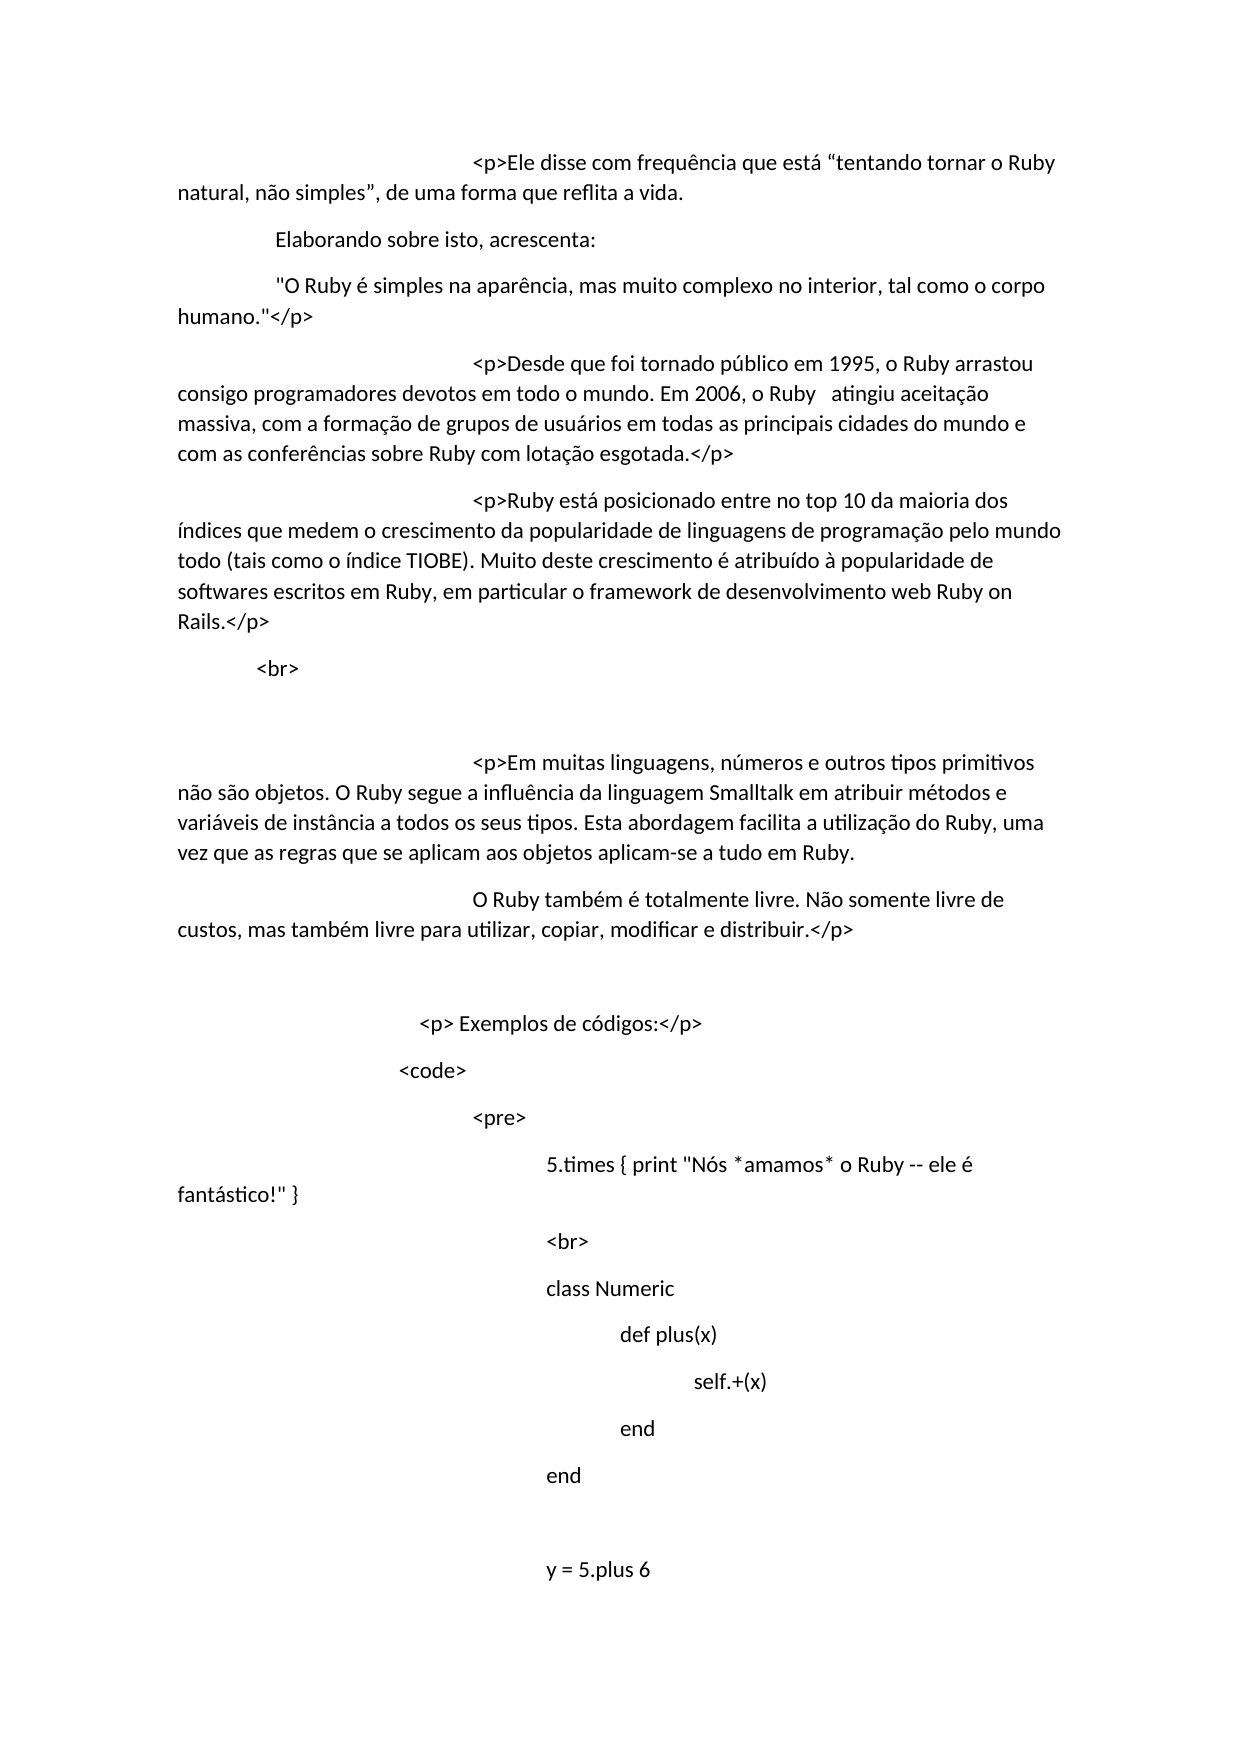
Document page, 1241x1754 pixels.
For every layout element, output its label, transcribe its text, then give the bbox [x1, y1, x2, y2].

text <code> [177, 1056, 1063, 1084]
text <br> [177, 654, 1063, 682]
text <p>Em muitas linguagens, números e outros tipos primitivos não são objetos. O Ruby segue a influência da linguagem Smalltalk em atribuir métodos e variáveis de instância a todos os seus tipos. Esta abordagem facilita a utilização do Ruby, uma vez que as regras que se aplicam aos objetos aplicam-se a tudo em Ruby. [177, 748, 1063, 866]
text <p> Exemplos de códigos:</p> [177, 1009, 1063, 1037]
text <p>Desde que foi tornado público em 1995, o Ruby arrastou consigo programadores devotos em todo o mundo. Em 2006, o Ruby atingiu aceitação massiva, com a formação de grupos de usuários em todas as principais cidades do mundo e com as conferências sobre Ruby com lotação esgotada.</p> [177, 349, 1063, 467]
text O Ruby também é totalmente livre. Não somente livre de custos, mas também livre para utilizar, copiar, modificar e distribuir.</p> [177, 885, 1063, 943]
text <p>Ele disse com frequência que está “tentando tornar o Ruby natural, não simples”, de uma forma que reflita a vida. [177, 148, 1063, 206]
text <pre> [177, 1103, 1063, 1131]
text end [177, 1414, 1063, 1442]
text def plus(x) [177, 1321, 1063, 1348]
text <br> [177, 1227, 1063, 1255]
text Elaborando sobre isto, acrescenta: [177, 225, 1063, 253]
text <p>Ruby está posicionado entre no top 10 da maioria dos índices que medem o crescimento da popularidade de linguagens de programação pelo mundo todo (tais como o índice TIOBE). Muito deste crescimento é atribuído à popularidade de softwares escritos em Ruby, em particular o framework de desenvolvimento web Ruby on Rails.</p> [177, 486, 1063, 635]
text class Numeric [177, 1274, 1063, 1302]
text "O Ruby é simples na aparência, mas muito complexo no interior, tal como o corpo humano."</p> [177, 272, 1063, 330]
text end [177, 1461, 1063, 1489]
text 5.times { print "Nós *amamos* o Ruby -- ele é fantástico!" } [177, 1150, 1063, 1208]
text y = 5.plus 6 [177, 1555, 1063, 1583]
text self.+(x) [177, 1367, 1063, 1395]
